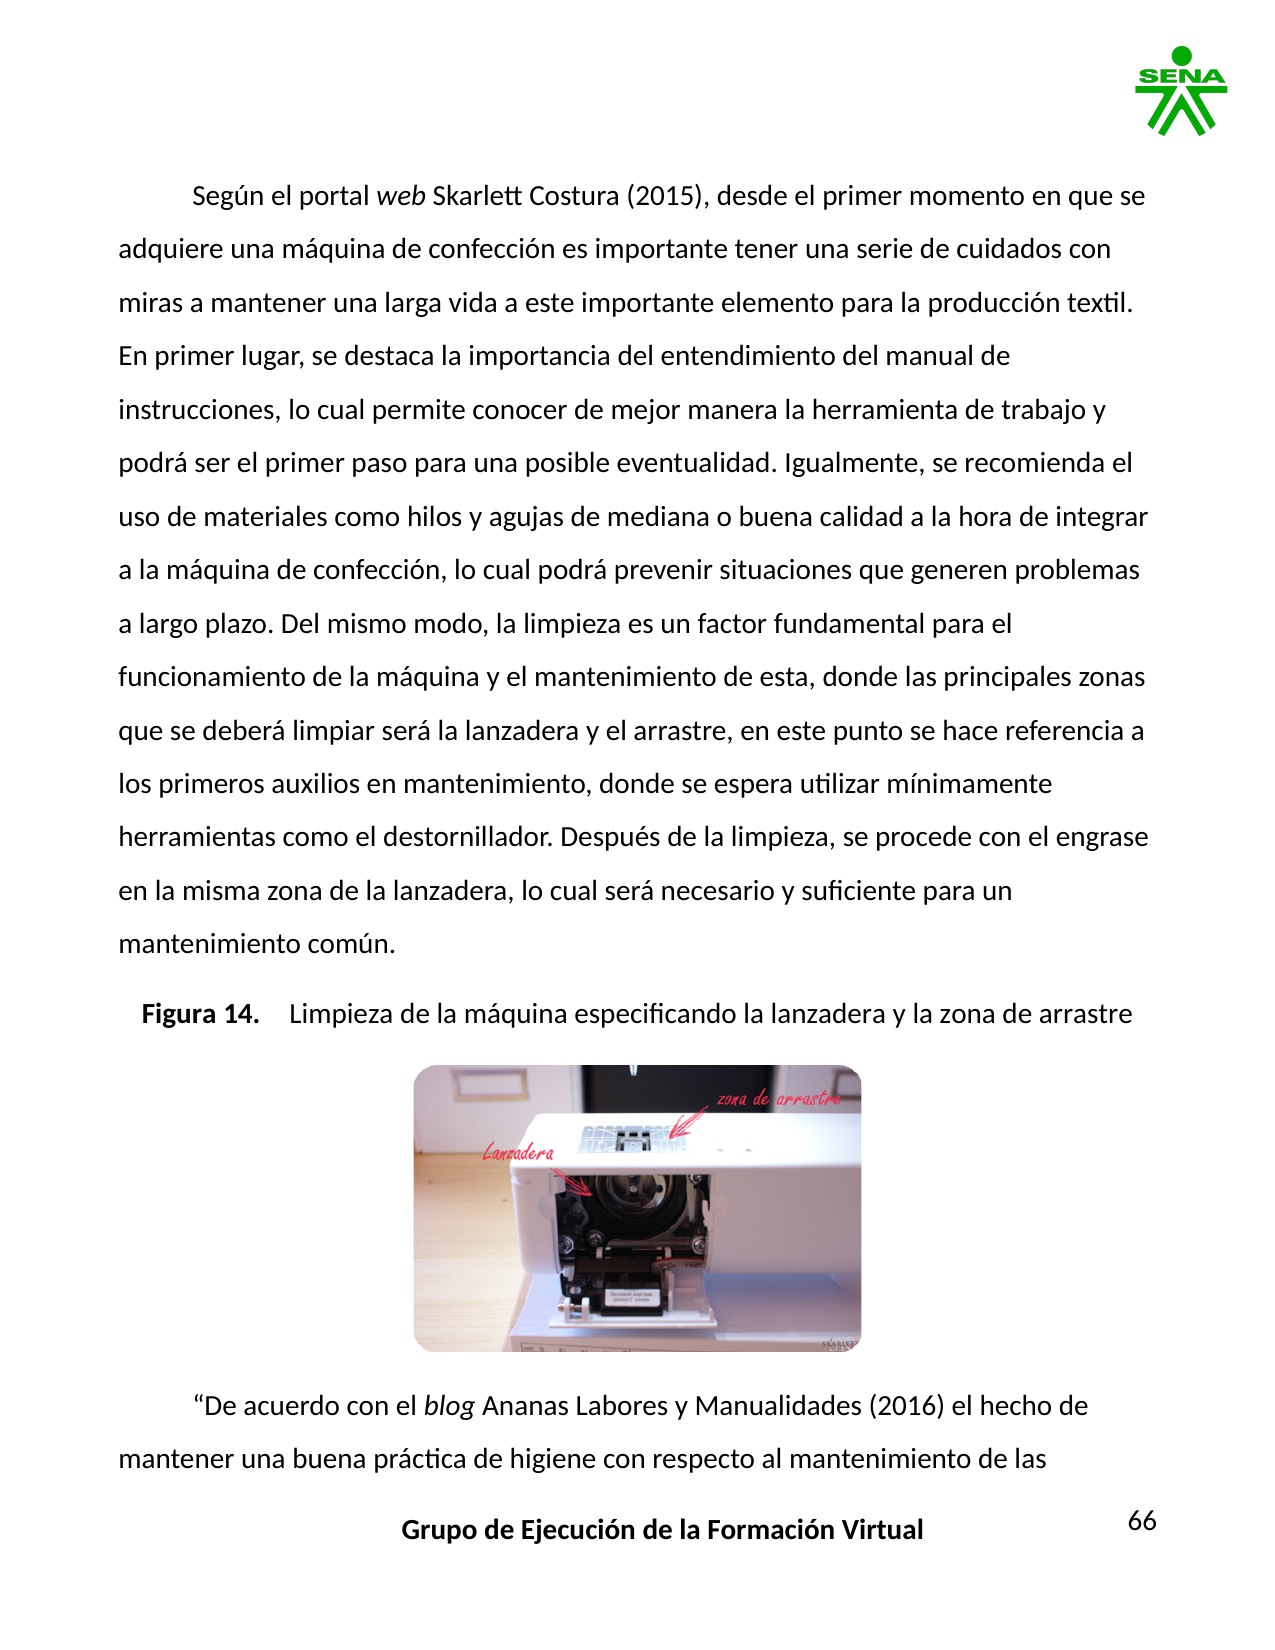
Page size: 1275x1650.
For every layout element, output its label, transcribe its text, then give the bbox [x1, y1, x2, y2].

picture [1135, 46, 1228, 136]
text Según el portal web Skarlett Costura (2015), desde el primer momento en que se adquiere una máquina de confección es importante tener una serie de cuidados con miras a mantener una larga vida a este importante elemento para la producción textil. En primer lugar, se destaca la importancia del entendimiento del manual de instrucciones, lo cual permite conocer de mejor manera la herramienta de trabajo y podrá ser el primer paso para una posible eventualidad. Igualmente, se recomienda el uso de materiales como hilos y agujas de mediana o buena calidad a la hora de integrar a la máquina de confección, lo cual podrá prevenir situaciones que generen problemas a largo plazo. Del mismo modo, la limpieza es un factor fundamental para el funcionamiento de la máquina y el mantenimiento de esta, donde las principales zonas que se deberá limpiar será la lanzadera y el arrastre, en este punto se hace referencia a los primeros auxilios en mantenimiento, donde se espera utilizar mínimamente herramientas como el destornillador. Después de la limpieza, se procede con el engrase en la misma zona de la lanzadera, lo cual será necesario y suficiente para un mantenimiento común. [118, 177, 1157, 961]
list Limpieza de la máquina especificando la lanzadera y la zona de arrastre [118, 995, 1157, 1031]
picture [413, 1065, 862, 1352]
